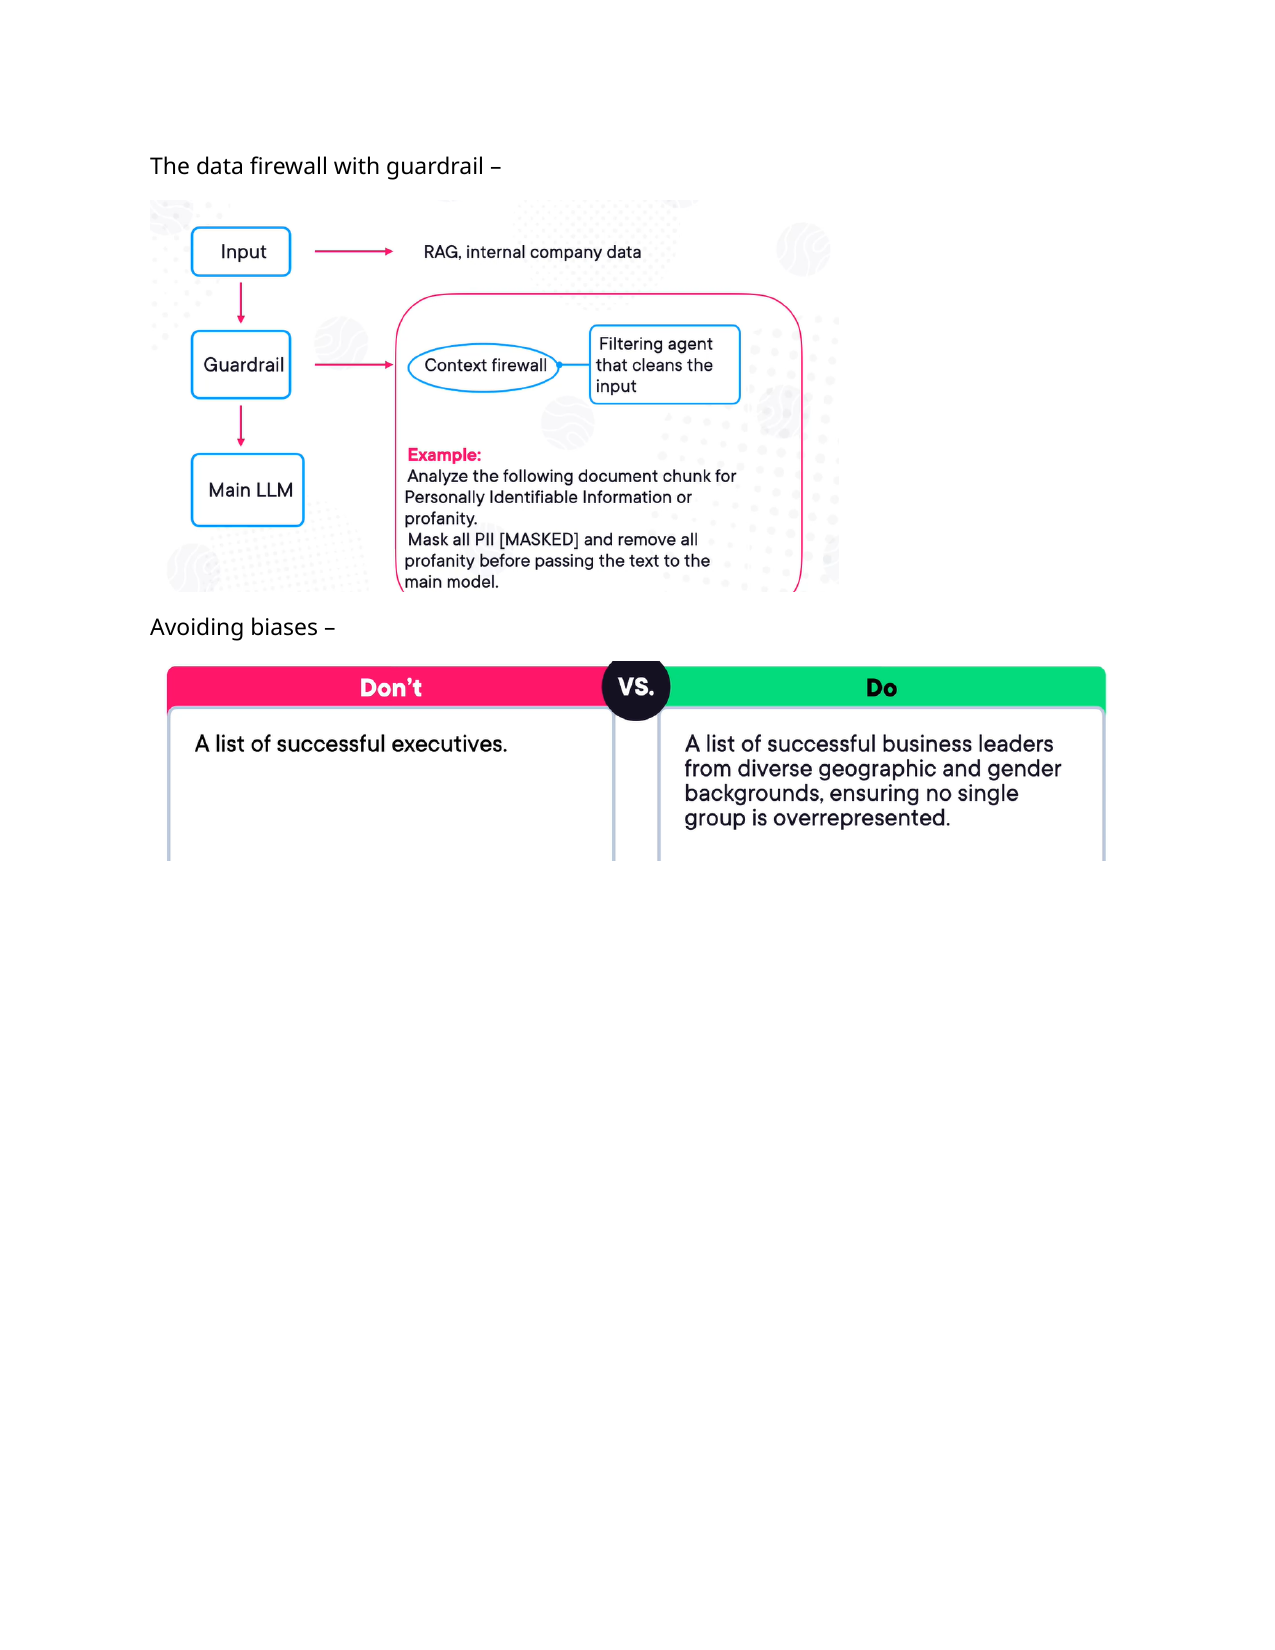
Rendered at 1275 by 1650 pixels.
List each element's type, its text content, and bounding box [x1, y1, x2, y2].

text Avoiding biases – [150, 611, 1125, 642]
text The data firewall with guardrail – [150, 150, 1125, 181]
picture [150, 200, 839, 592]
picture [150, 661, 1125, 861]
